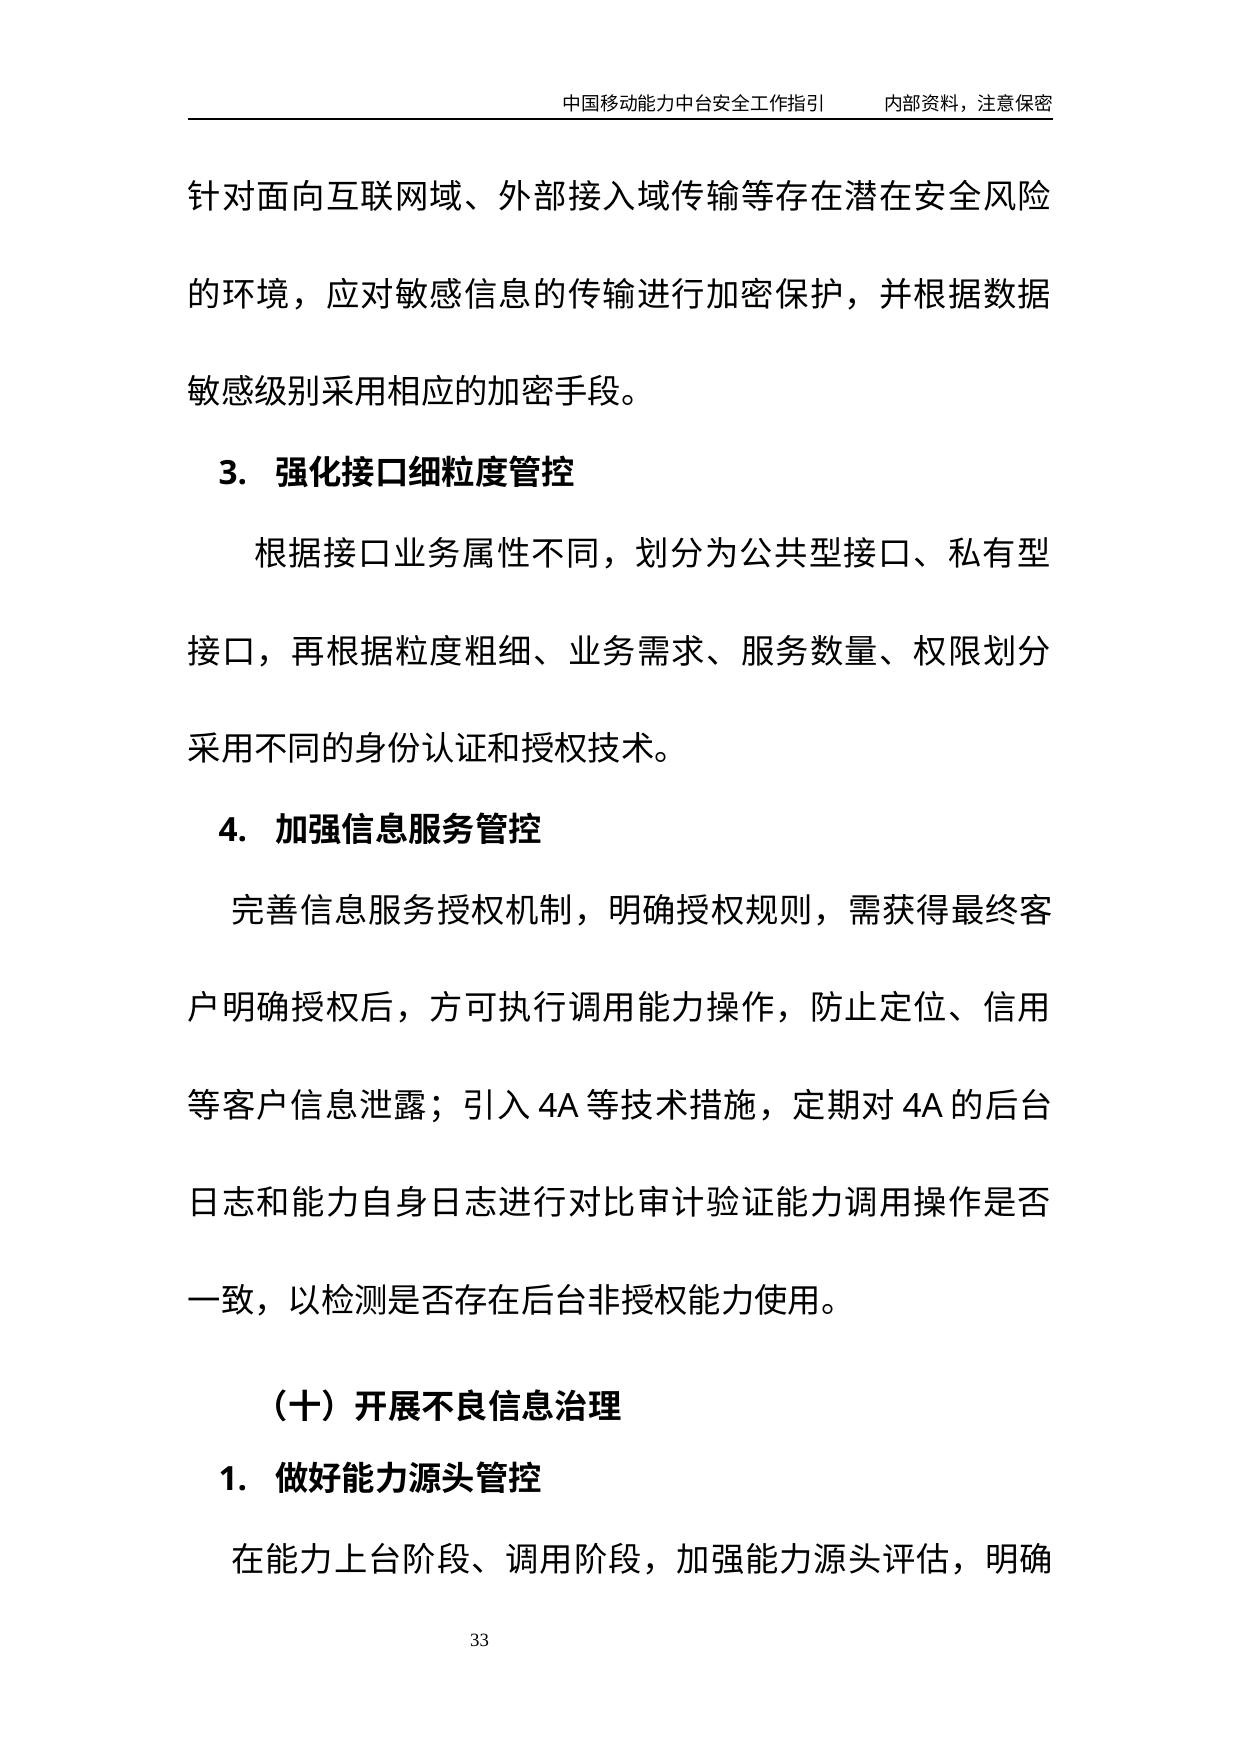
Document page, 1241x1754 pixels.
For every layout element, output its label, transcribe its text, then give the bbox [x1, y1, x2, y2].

list 做好能力源头管控 [187, 1452, 1053, 1500]
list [187, 162, 1053, 422]
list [187, 1524, 1053, 1589]
list 开展不良信息治理 [187, 1379, 1053, 1428]
list 强化接口细粒度管控 [187, 446, 1053, 494]
list 加强信息服务管控 [187, 803, 1053, 851]
list 根据接口业务属性不同，划分为公共型接口、私有型接口，再根据粒度粗细、业务需求、服务数量、权限划分，采用不同的身份认证和授权技术。 [187, 519, 1053, 779]
list 完善信息服务授权机制，明确授权规则，需获得最终客户明确授权后，方可执行调用能力操作，防止定位、信用等客户信息泄露；引入4A等技术措施，定期对4A的后台日志和能力自身日志进行对比审计验证能力调用操作是否一致，以检测是否存在后台非授权能力使用。 [187, 875, 1053, 1330]
